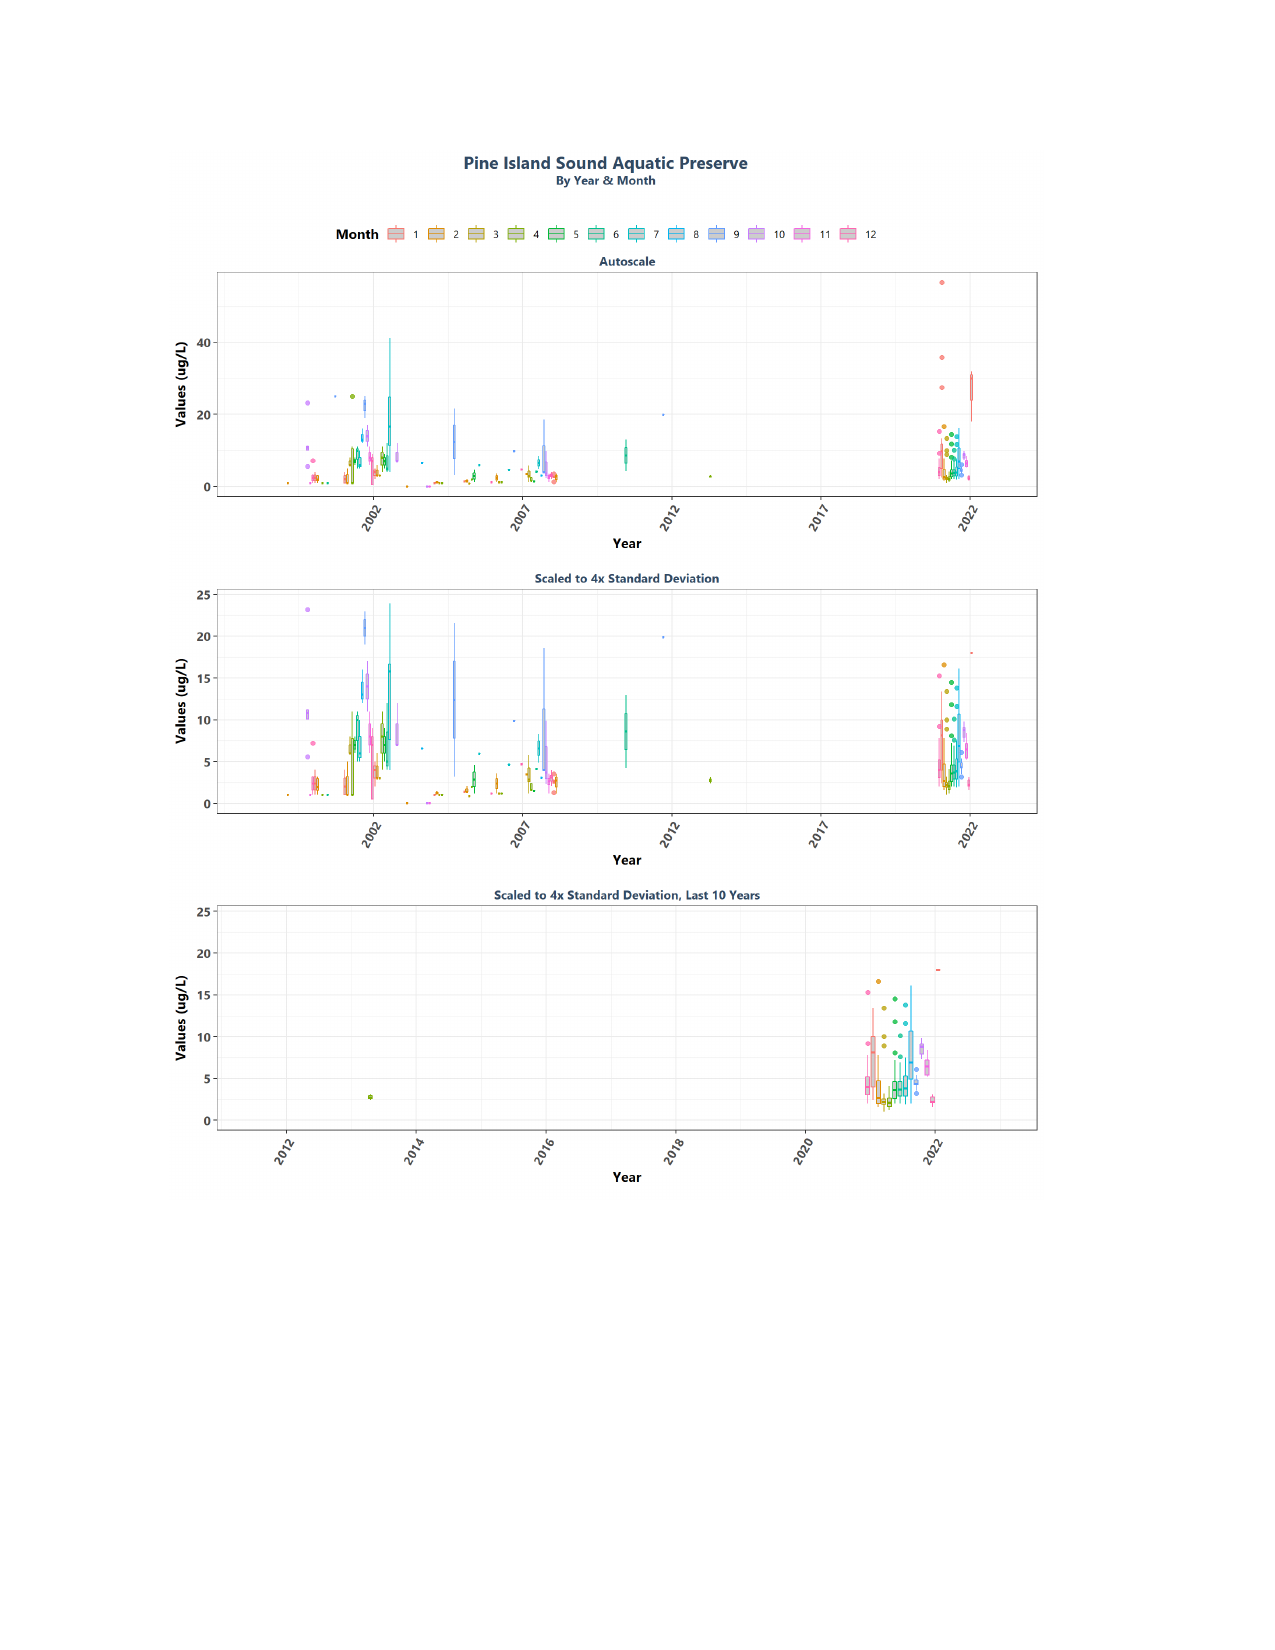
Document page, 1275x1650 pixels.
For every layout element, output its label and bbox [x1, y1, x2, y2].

picture [168, 150, 1044, 1200]
